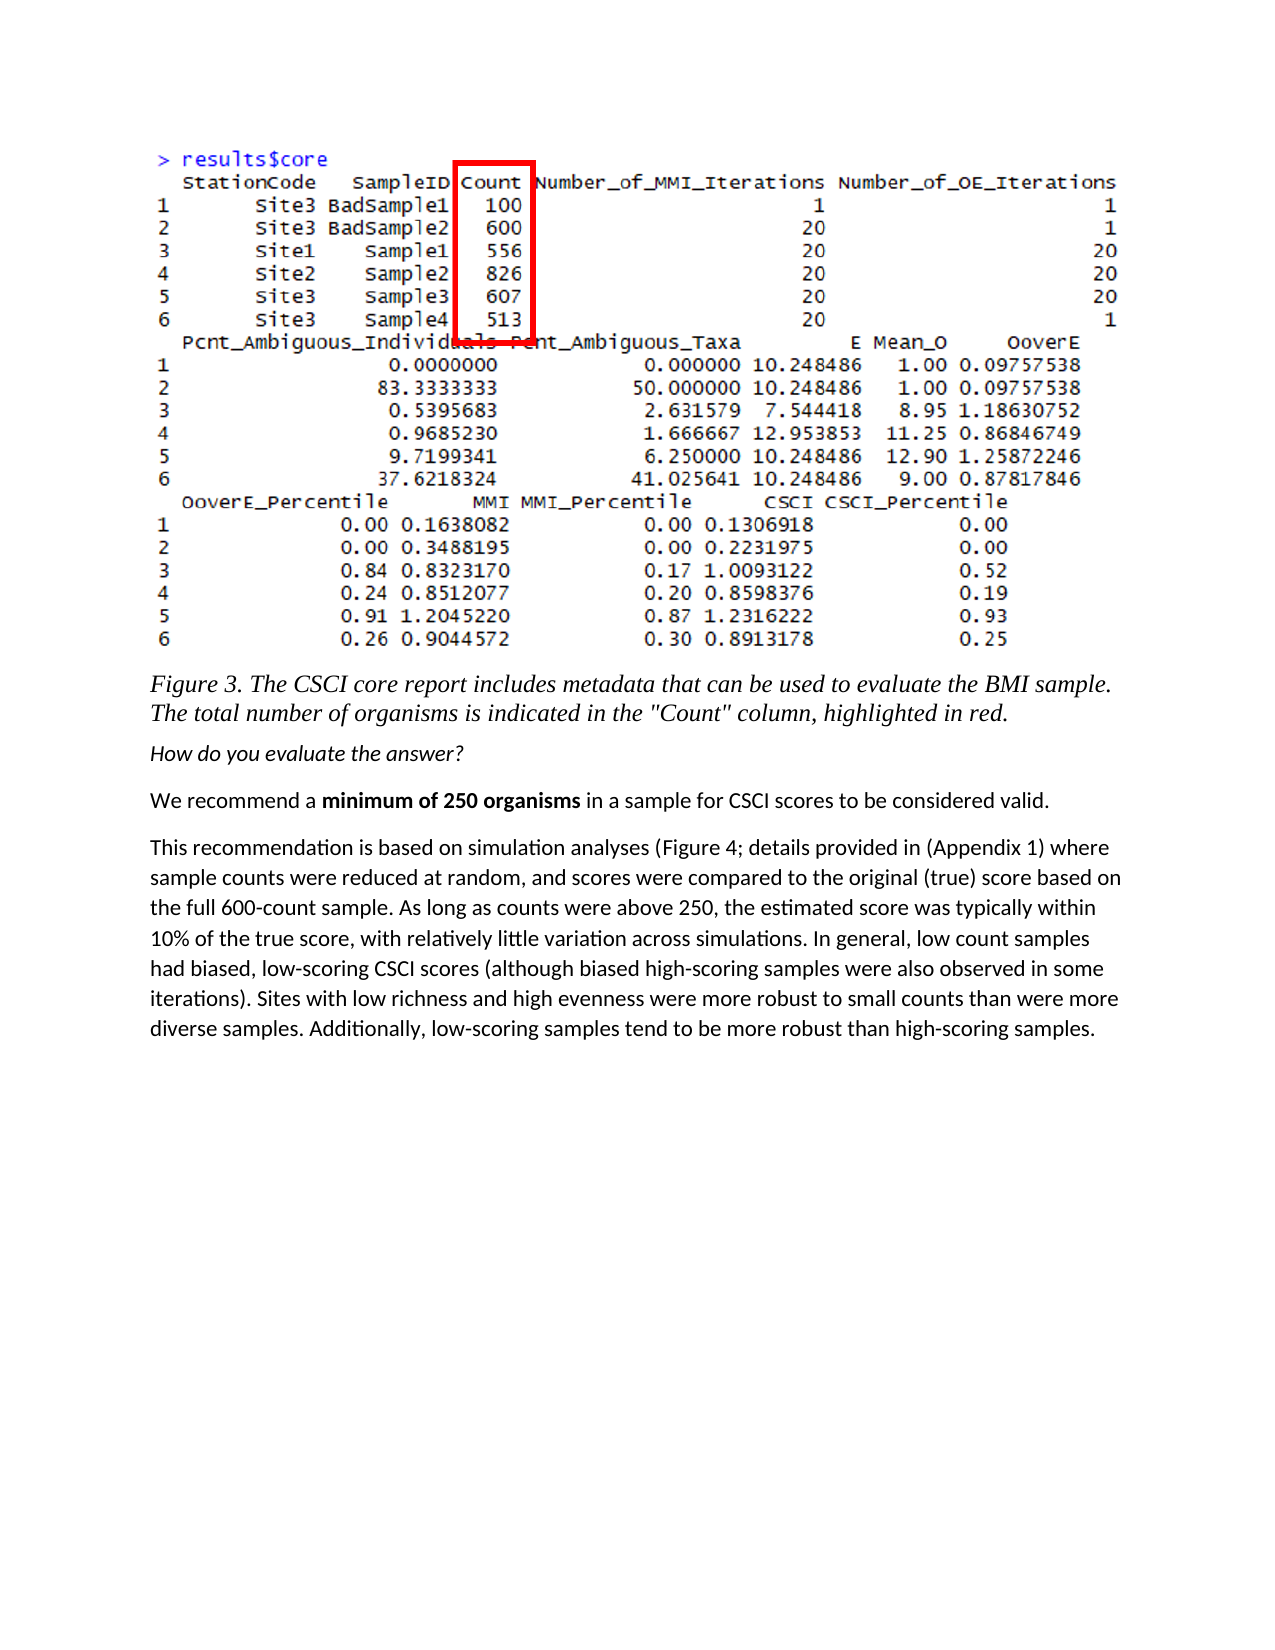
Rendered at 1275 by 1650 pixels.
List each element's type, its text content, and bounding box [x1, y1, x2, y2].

text We recommend a minimum of 250 organisms in a sample for CSCI scores to be considered valid. [150, 786, 1125, 814]
picture [150, 150, 1125, 651]
text How do you evaluate the answer? [150, 739, 1125, 767]
subtitle This recommendation is based on simulation analyses (Figure 4; details provided in (Appendix 1) where sample counts were reduced at random, and scores were compared to the original (true) score based on the full 600-count sample. As long as counts were above 250, the estimated score was typically within 10% of the true score, with relatively little variation across simulations. In general, low count samples had biased, low-scoring CSCI scores (although biased high-scoring samples were also observed in some iterations). Sites with low richness and high evenness were more robust to small counts than were more diverse samples. Additionally, low-scoring samples tend to be more robust than high-scoring samples. [150, 833, 1125, 1042]
